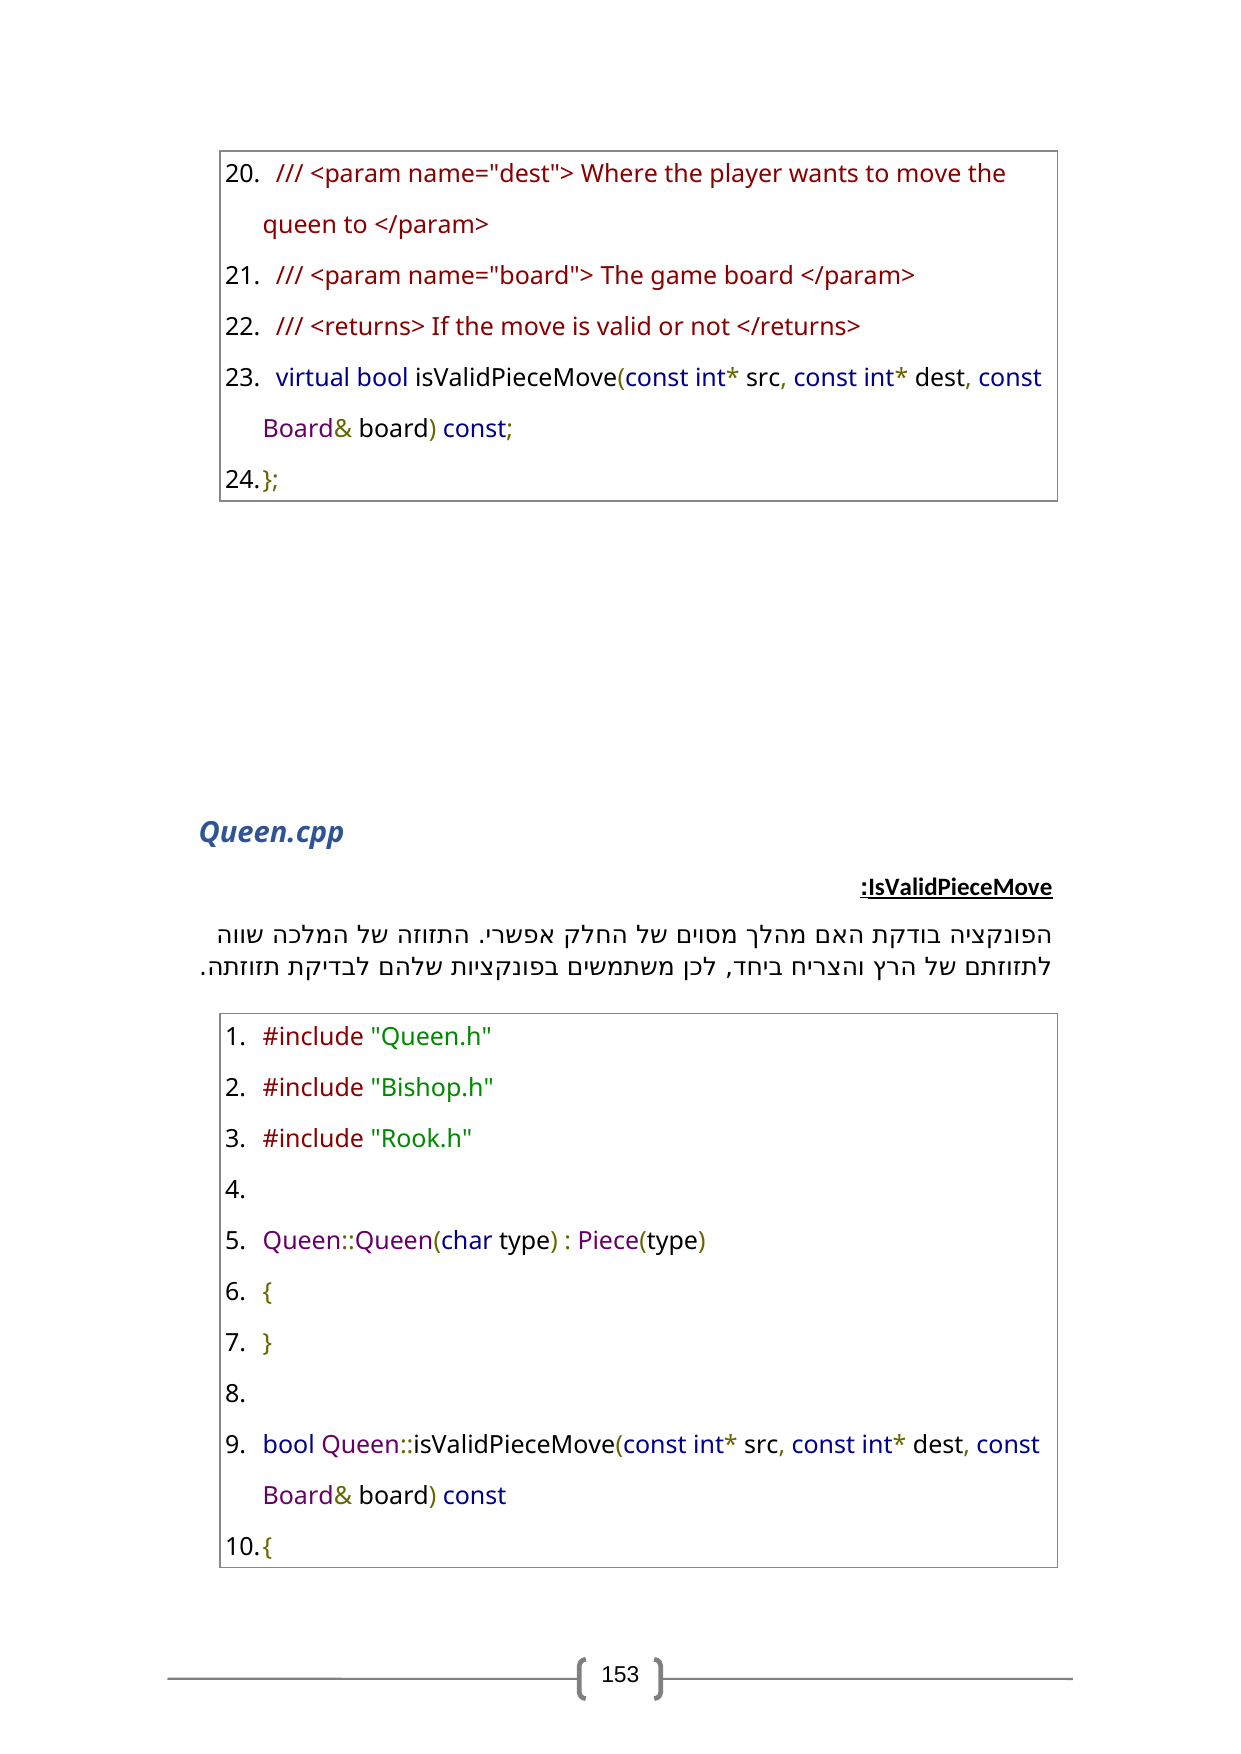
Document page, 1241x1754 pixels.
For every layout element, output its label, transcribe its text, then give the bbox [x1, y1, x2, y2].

list Queen::Queen(char type) : Piece(type) [221, 1217, 1057, 1257]
list /// <returns> If the move is valid or not </returns> [221, 303, 1057, 343]
list #include "Bishop.h" [221, 1064, 1057, 1103]
list #include "Rook.h" [221, 1115, 1057, 1154]
text IsValidPieceMove: [187, 871, 1053, 901]
list bool Queen::isValidPieceMove(const int* src, const int* dest, const Board& board) const [221, 1421, 1057, 1512]
subtitle Queen.cpp [187, 811, 1053, 851]
list /// <param name="dest"> Where the player wants to move the queen to </param> [221, 152, 1057, 241]
list virtual bool isValidPieceMove(const int* src, const int* dest, const Board& board) const; [221, 354, 1057, 445]
list { [221, 1268, 1057, 1308]
list }; [221, 456, 1057, 500]
list /// <param name="board"> The game board </param> [221, 252, 1057, 292]
text הפונקציה בודקת האם מהלך מסוים של החלק אפשרי. התזוזה של המלכה שווה לתזוזתם של הרץ והצריח ביחד, לכן משתמשים בפונקציות שלהם לבדיקת תזוזתה. [187, 921, 1053, 981]
list #include "Queen.h" [221, 1014, 1057, 1052]
list { [221, 1523, 1057, 1567]
list } [221, 1319, 1057, 1359]
